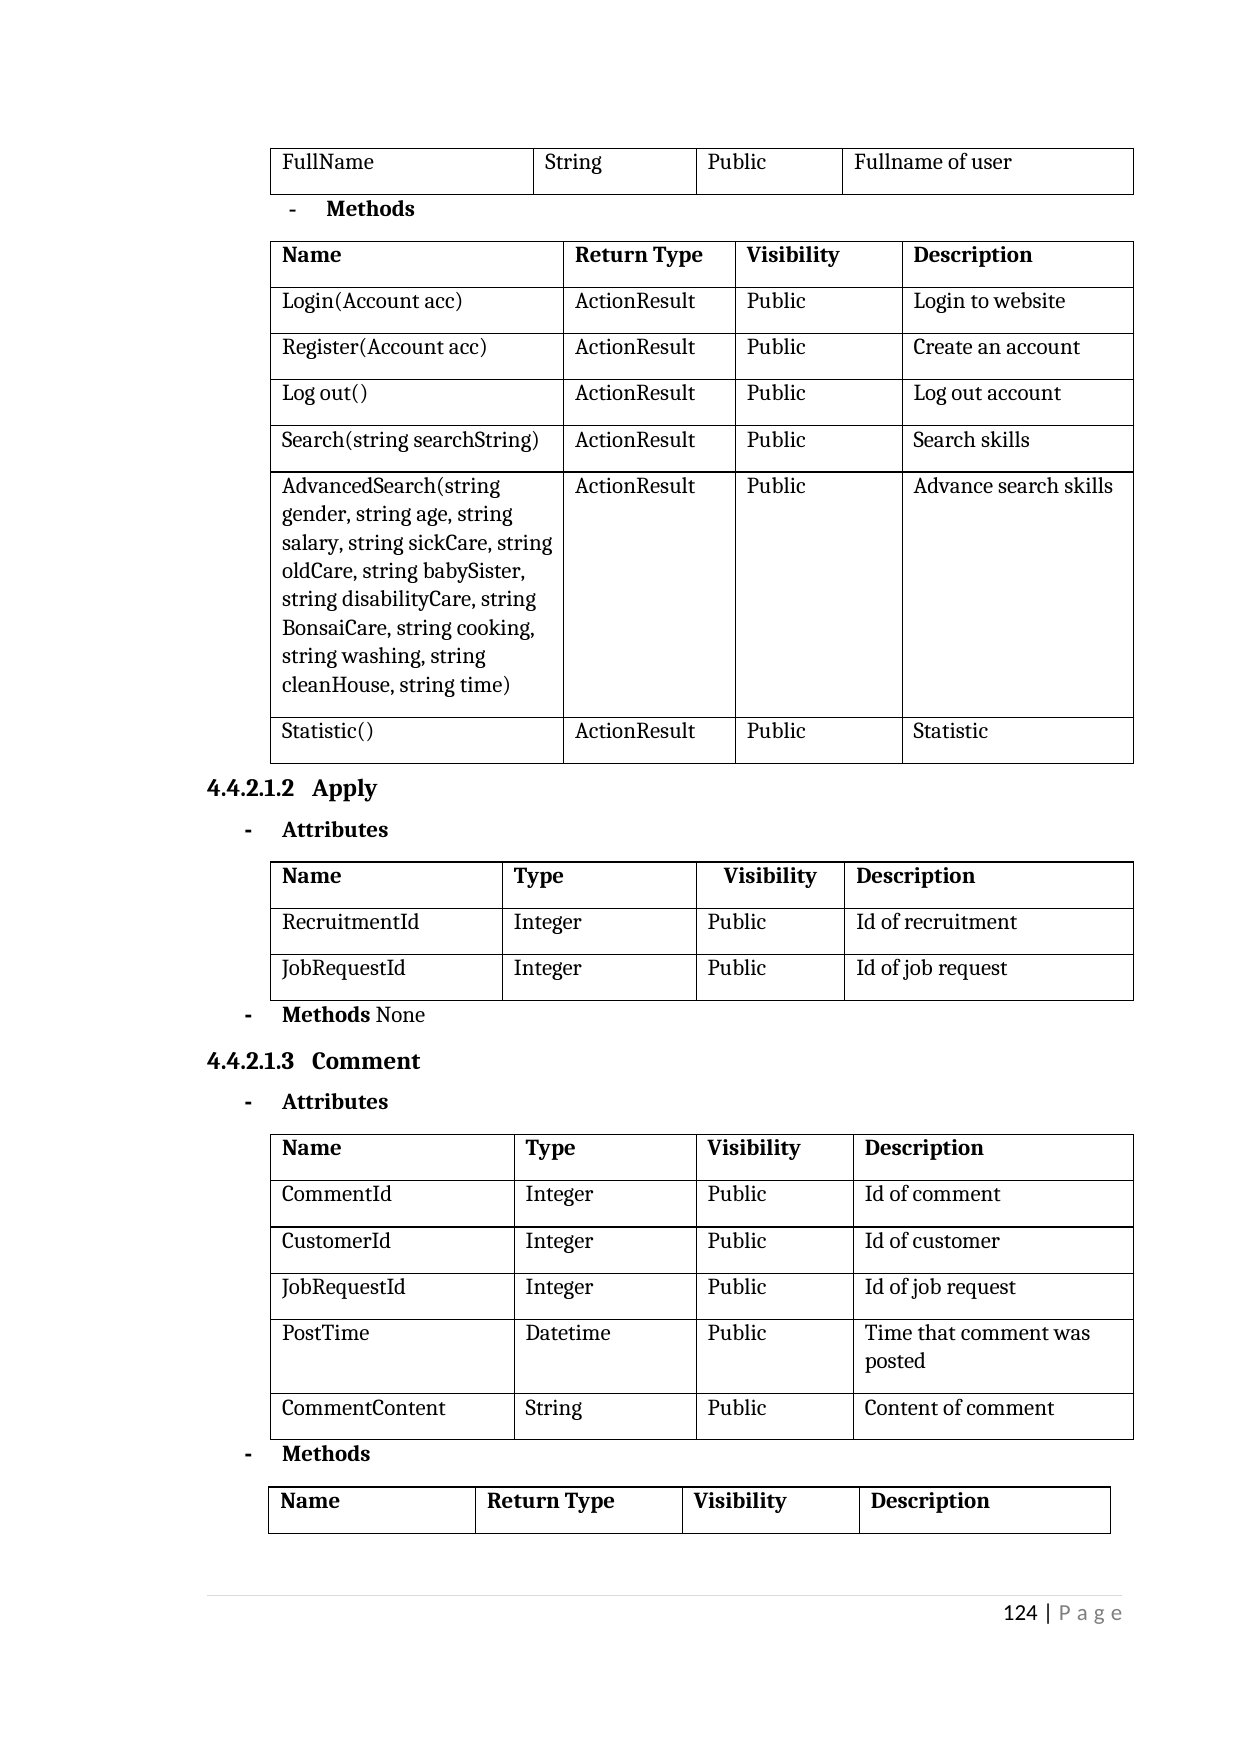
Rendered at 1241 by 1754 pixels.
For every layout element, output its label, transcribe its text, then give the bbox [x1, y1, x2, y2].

table_header Description [860, 1488, 1110, 1532]
table_cell Integer [515, 1181, 696, 1226]
table_cell Content of comment [854, 1394, 1133, 1439]
table_cell Public [697, 1274, 853, 1319]
table_header Name [269, 1488, 475, 1532]
table_header Visibility [697, 1135, 853, 1180]
table_cell Id of recruitment [845, 909, 1133, 954]
table_cell Public [697, 1320, 853, 1393]
table_cell CommentContent [271, 1394, 514, 1439]
table_cell Fullname of user [843, 149, 1133, 194]
table_cell Public [697, 955, 844, 1000]
table_header Return Type [476, 1488, 682, 1532]
table_cell Id of customer [854, 1228, 1133, 1272]
table_cell Login(Account acc) [271, 288, 563, 333]
table_cell JobRequestId [271, 1274, 514, 1319]
table_header Type [503, 863, 696, 908]
table_cell Public [736, 380, 902, 425]
list Methods [244, 1440, 1122, 1468]
table_cell Log out() [271, 380, 563, 425]
table_header Return Type [564, 242, 735, 287]
table_cell Public [697, 1394, 853, 1439]
table_header Visibility [736, 242, 902, 287]
subtitle Apply [207, 774, 1122, 803]
list Methods None [244, 1001, 1122, 1028]
table_cell ActionResult [564, 426, 735, 471]
table_header Visibility [697, 863, 844, 908]
table_cell Datetime [515, 1320, 696, 1393]
table_header Description [854, 1135, 1133, 1180]
table_cell Integer [515, 1228, 696, 1272]
table_header Name [271, 1135, 514, 1180]
table_cell Public [736, 473, 902, 717]
table_cell Search skills [903, 426, 1133, 471]
table_cell String [534, 149, 696, 194]
table_cell Log out account [903, 380, 1133, 425]
table_cell Id of job request [845, 955, 1133, 1000]
table_cell Advance search skills [903, 473, 1133, 717]
table_cell Public [736, 288, 902, 333]
subtitle Comment [207, 1047, 1122, 1076]
table_cell AdvancedSearch(string gender, string age, string salary, string sickCare, string oldCare, string babySister, string disabilityCare, string BonsaiCare, string cooking, string washing, string cleanHouse, string time) [271, 473, 563, 717]
table_header Description [845, 863, 1133, 908]
table_cell ActionResult [564, 334, 735, 379]
table_cell Login to website [903, 288, 1133, 333]
table_cell Public [697, 149, 842, 194]
table_header Description [903, 242, 1133, 287]
list Methods [289, 195, 1122, 222]
table_cell Id of job request [854, 1274, 1133, 1319]
table_cell Public [697, 1228, 853, 1272]
list Attributes [244, 816, 1122, 843]
table_cell ActionResult [564, 380, 735, 425]
table_cell ActionResult [564, 718, 735, 763]
table_cell String [515, 1394, 696, 1439]
table_cell Public [697, 1181, 853, 1226]
table_cell ActionResult [564, 288, 735, 333]
table_header Name [271, 863, 502, 908]
table_header Visibility [683, 1488, 859, 1532]
table_cell ActionResult [564, 473, 735, 717]
table_cell RecruitmentId [271, 909, 502, 954]
table_cell Statistic() [271, 718, 563, 763]
table_cell Statistic [903, 718, 1133, 763]
table_cell Integer [503, 909, 696, 954]
table_header Name [271, 242, 563, 287]
table_cell Integer [515, 1274, 696, 1319]
table_cell Public [736, 718, 902, 763]
table_cell JobRequestId [271, 955, 502, 1000]
table_cell Time that comment was posted [854, 1320, 1133, 1393]
list Attributes [244, 1088, 1122, 1115]
table_cell Integer [503, 955, 696, 1000]
table_cell Public [736, 426, 902, 471]
table_cell FullName [271, 149, 533, 194]
table_cell Id of comment [854, 1181, 1133, 1226]
table_header Type [515, 1135, 696, 1180]
table_cell Public [697, 909, 844, 954]
table_cell Search(string searchString) [271, 426, 563, 471]
table_cell CustomerId [271, 1228, 514, 1272]
table_cell Create an account [903, 334, 1133, 379]
table_cell Public [736, 334, 902, 379]
table_cell Register(Account acc) [271, 334, 563, 379]
table_cell CommentId [271, 1181, 514, 1226]
table_cell PostTime [271, 1320, 514, 1393]
